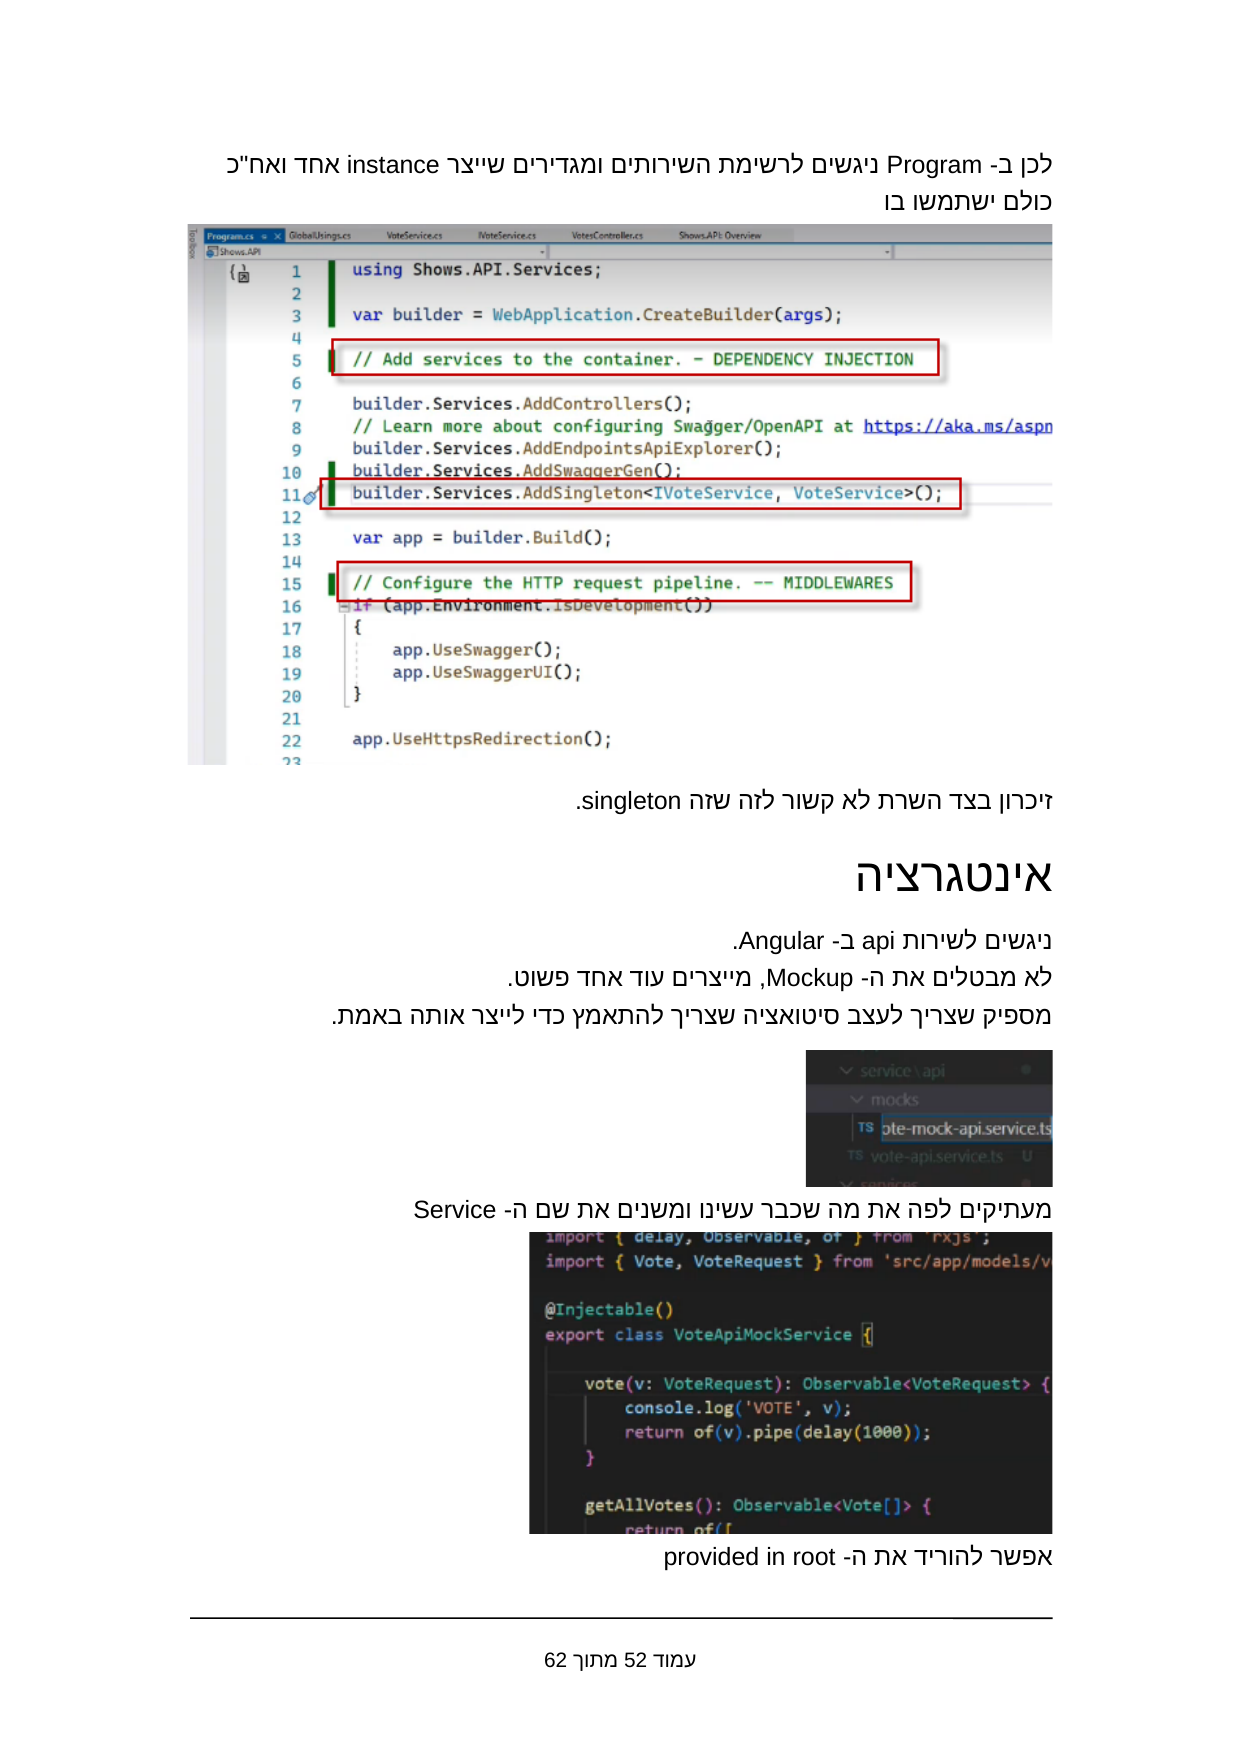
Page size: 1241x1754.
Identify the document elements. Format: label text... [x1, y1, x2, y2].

text לכן ב- Program ניגשים לרשימת השירותים ומגדירים שייצר instance אחד ואח"כ כולם ישתמשו בו [187, 150, 1053, 224]
picture [529, 1232, 1053, 1534]
text זיכרון בצד השרת לא קשור לזה שזה singleton. [187, 786, 1053, 815]
picture [805, 1050, 1053, 1187]
picture [187, 224, 1053, 765]
subtitle אינטגרציה [187, 848, 1053, 901]
text ניגשים לשירות api ב- Angular. לא מבטלים את ה- Mockup, מייצרים עוד אחד פשוט. מספיק שצריך לעצב סיטואציה שצריך להתאמץ כדי לייצר אותה באמת. [187, 926, 1053, 1029]
